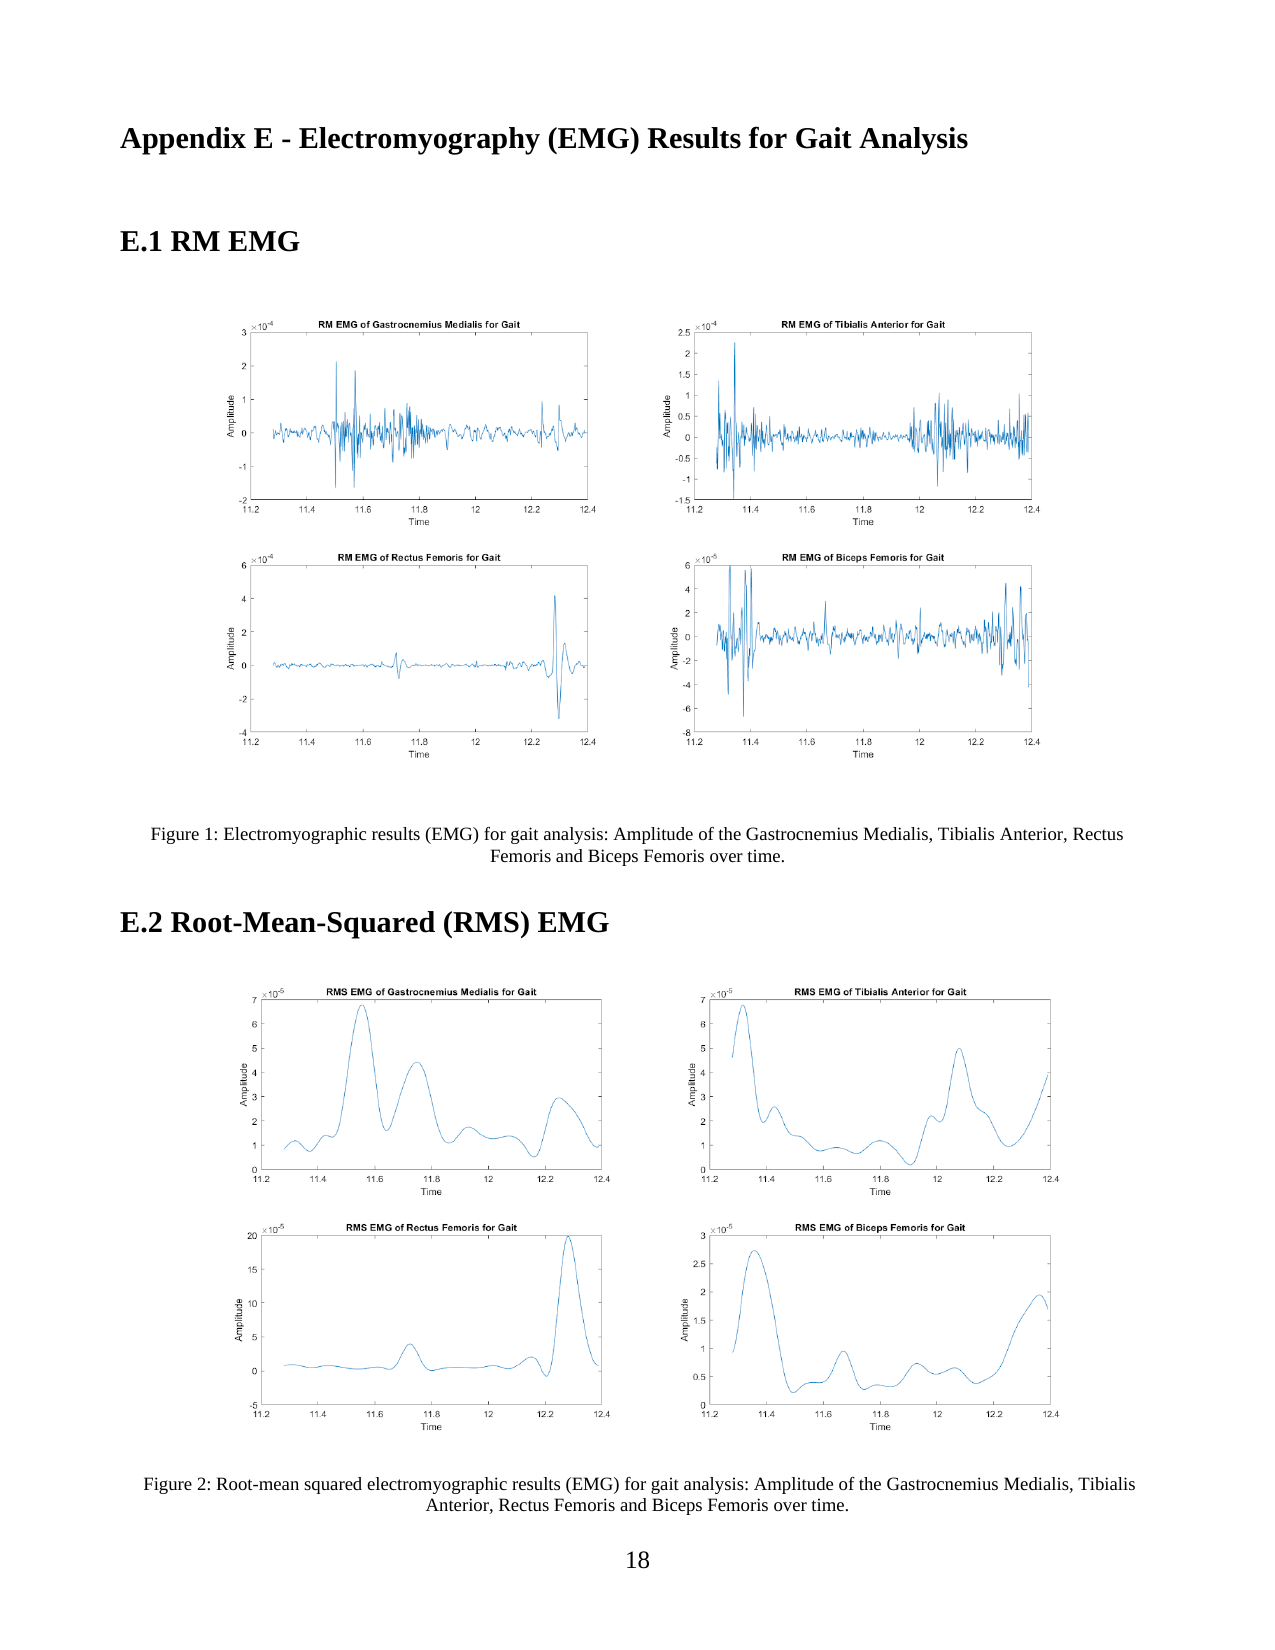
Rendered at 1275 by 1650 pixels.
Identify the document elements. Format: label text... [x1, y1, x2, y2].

text Appendix E - Electromyography (EMG) Results for Gait Analysis [120, 120, 1155, 154]
text E.1 RM EMG [120, 223, 1155, 258]
text E.2 Root-Mean-Squared (RMS) EMG [120, 904, 1155, 939]
picture [128, 976, 1147, 1436]
picture [120, 295, 1127, 786]
text Figure 2: Root-mean squared electromyographic results (EMG) for gait analysis: Amplitude of the Gastrocnemius Medialis, Tibialis Anterior, Rectus Femoris and Biceps Femoris over time. [120, 1473, 1155, 1516]
text Figure 1: Electromyographic results (EMG) for gait analysis: Amplitude of the Gastrocnemius Medialis, Tibialis Anterior, Rectus Femoris and Biceps Femoris over time. [120, 823, 1155, 866]
